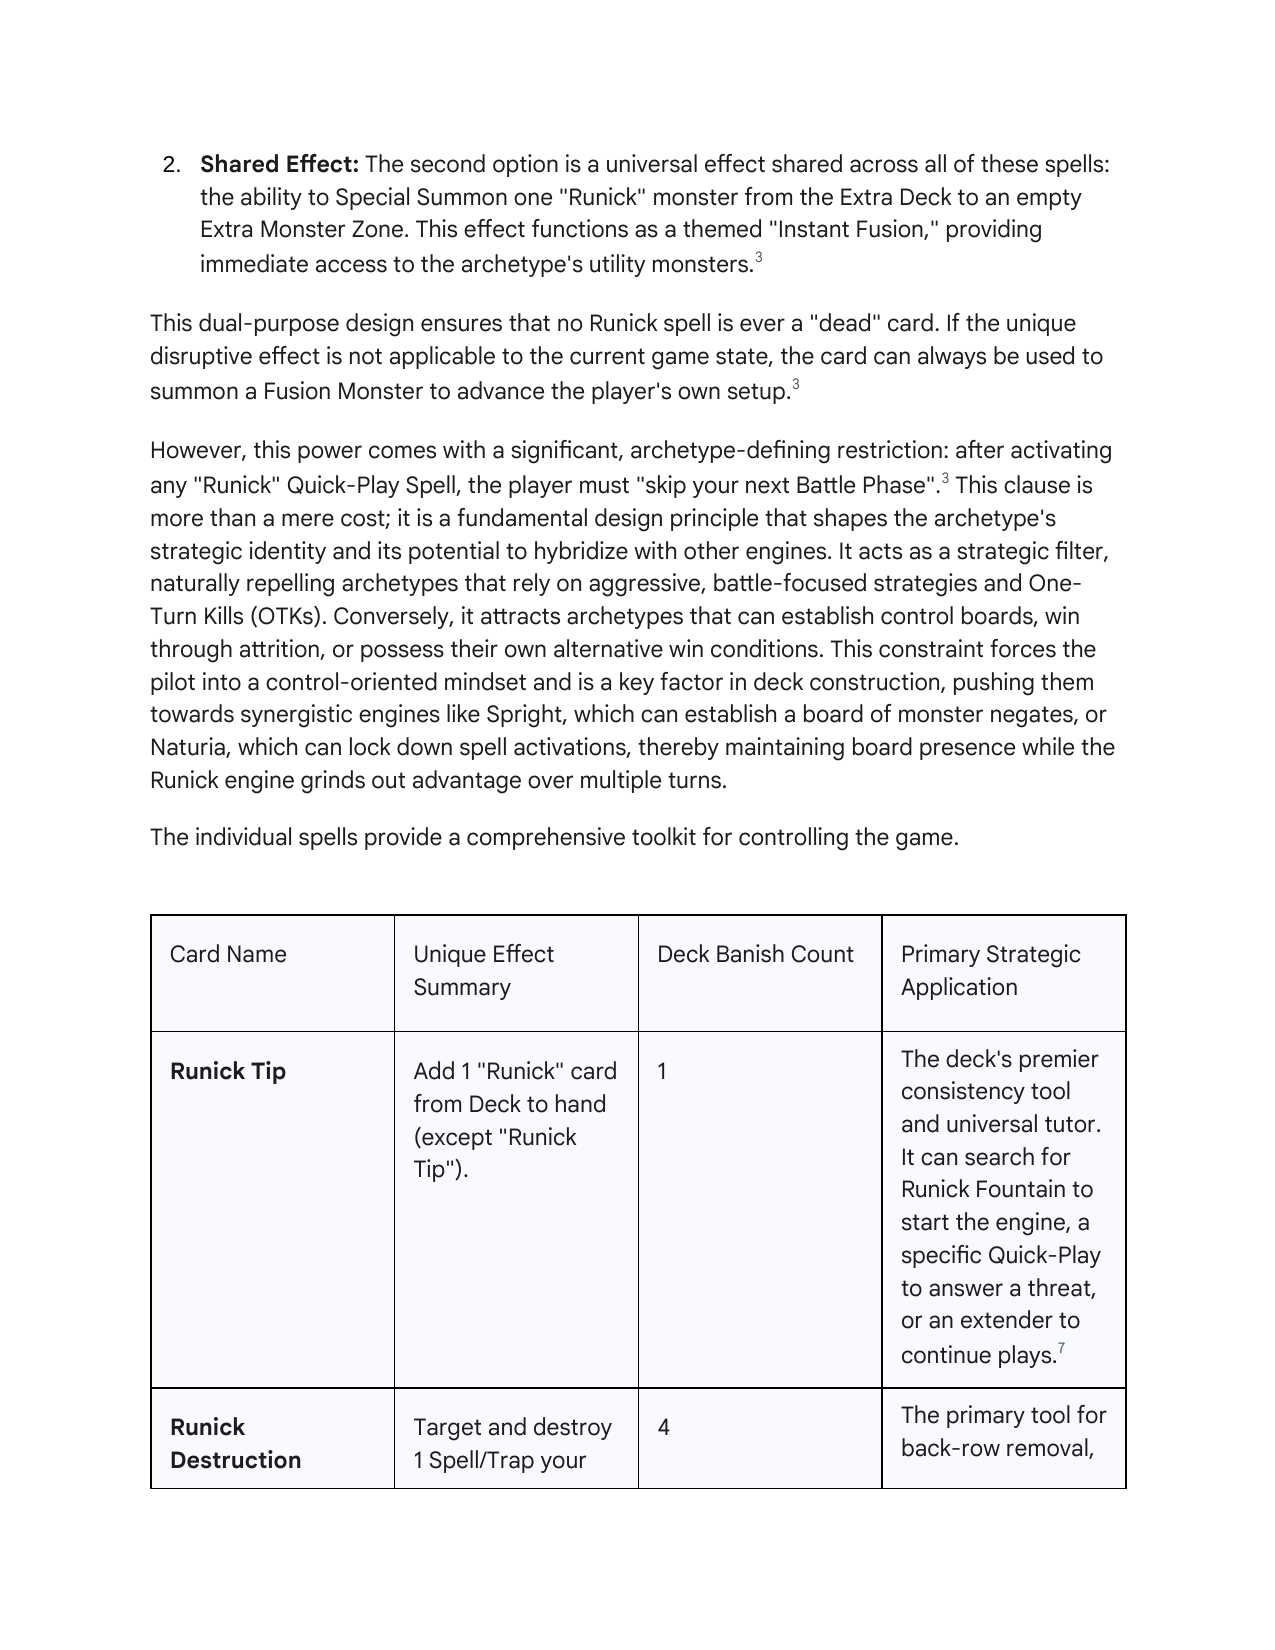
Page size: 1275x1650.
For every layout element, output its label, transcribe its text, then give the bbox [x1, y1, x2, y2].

table_cell 1 [639, 1032, 881, 1387]
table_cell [883, 1389, 1125, 1488]
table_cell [395, 1389, 638, 1488]
table_cell The deck's premier consistency tool and universal tutor. It can search for Runick Fountain to start the engine, a specific Quick-Play to answer a threat, or an extender to continue plays.7 [883, 1032, 1125, 1387]
table_header Card Name [152, 916, 394, 1031]
table_header Primary Strategic Application [883, 916, 1125, 1031]
text This dual-purpose design ensures that no Runick spell is ever a "dead" card. If the unique disruptive effect is not applicable to the current game state, the card can always be used to summon a Fusion Monster to advance the player's own setup.3 [150, 309, 1125, 406]
table_cell 4 [639, 1389, 881, 1488]
table_cell Runick Tip [152, 1032, 394, 1387]
table_cell Runick Destruction [152, 1389, 394, 1488]
table_cell Add 1 "Runick" card from Deck to hand (except "Runick Tip"). [395, 1032, 638, 1387]
list Shared Effect: The second option is a universal effect shared across all of these spells: the ability to Special Summon one "Runick" monster from the Extra Deck to an empty Extra Monster Zone. This effect functions as a themed "Instant Fusion," providing immediate access to the archetype's utility monsters.3 [162, 150, 1125, 280]
text The individual spells provide a comprehensive toolkit for controlling the game. [150, 824, 1125, 852]
table_header Unique Effect Summary [395, 916, 638, 1031]
table_header Deck Banish Count [639, 916, 881, 1031]
text However, this power comes with a significant, archetype-defining restriction: after activating any "Runick" Quick-Play Spell, the player must "skip your next Battle Phase".3 This clause is more than a mere cost; it is a fundamental design principle that shapes the archetype's strategic identity and its potential to hybridize with other engines. It acts as a strategic filter, naturally repelling archetypes that rely on aggressive, battle-focused strategies and One-Turn Kills (OTKs). Conversely, it attracts archetypes that can establish control boards, win through attrition, or possess their own alternative win conditions. This constraint forces the pilot into a control-oriented mindset and is a key factor in deck construction, pushing them towards synergistic engines like Spright, which can establish a board of monster negates, or Naturia, which can lock down spell activations, thereby maintaining board presence while the Runick engine grinds out advantage over multiple turns. [150, 436, 1125, 795]
